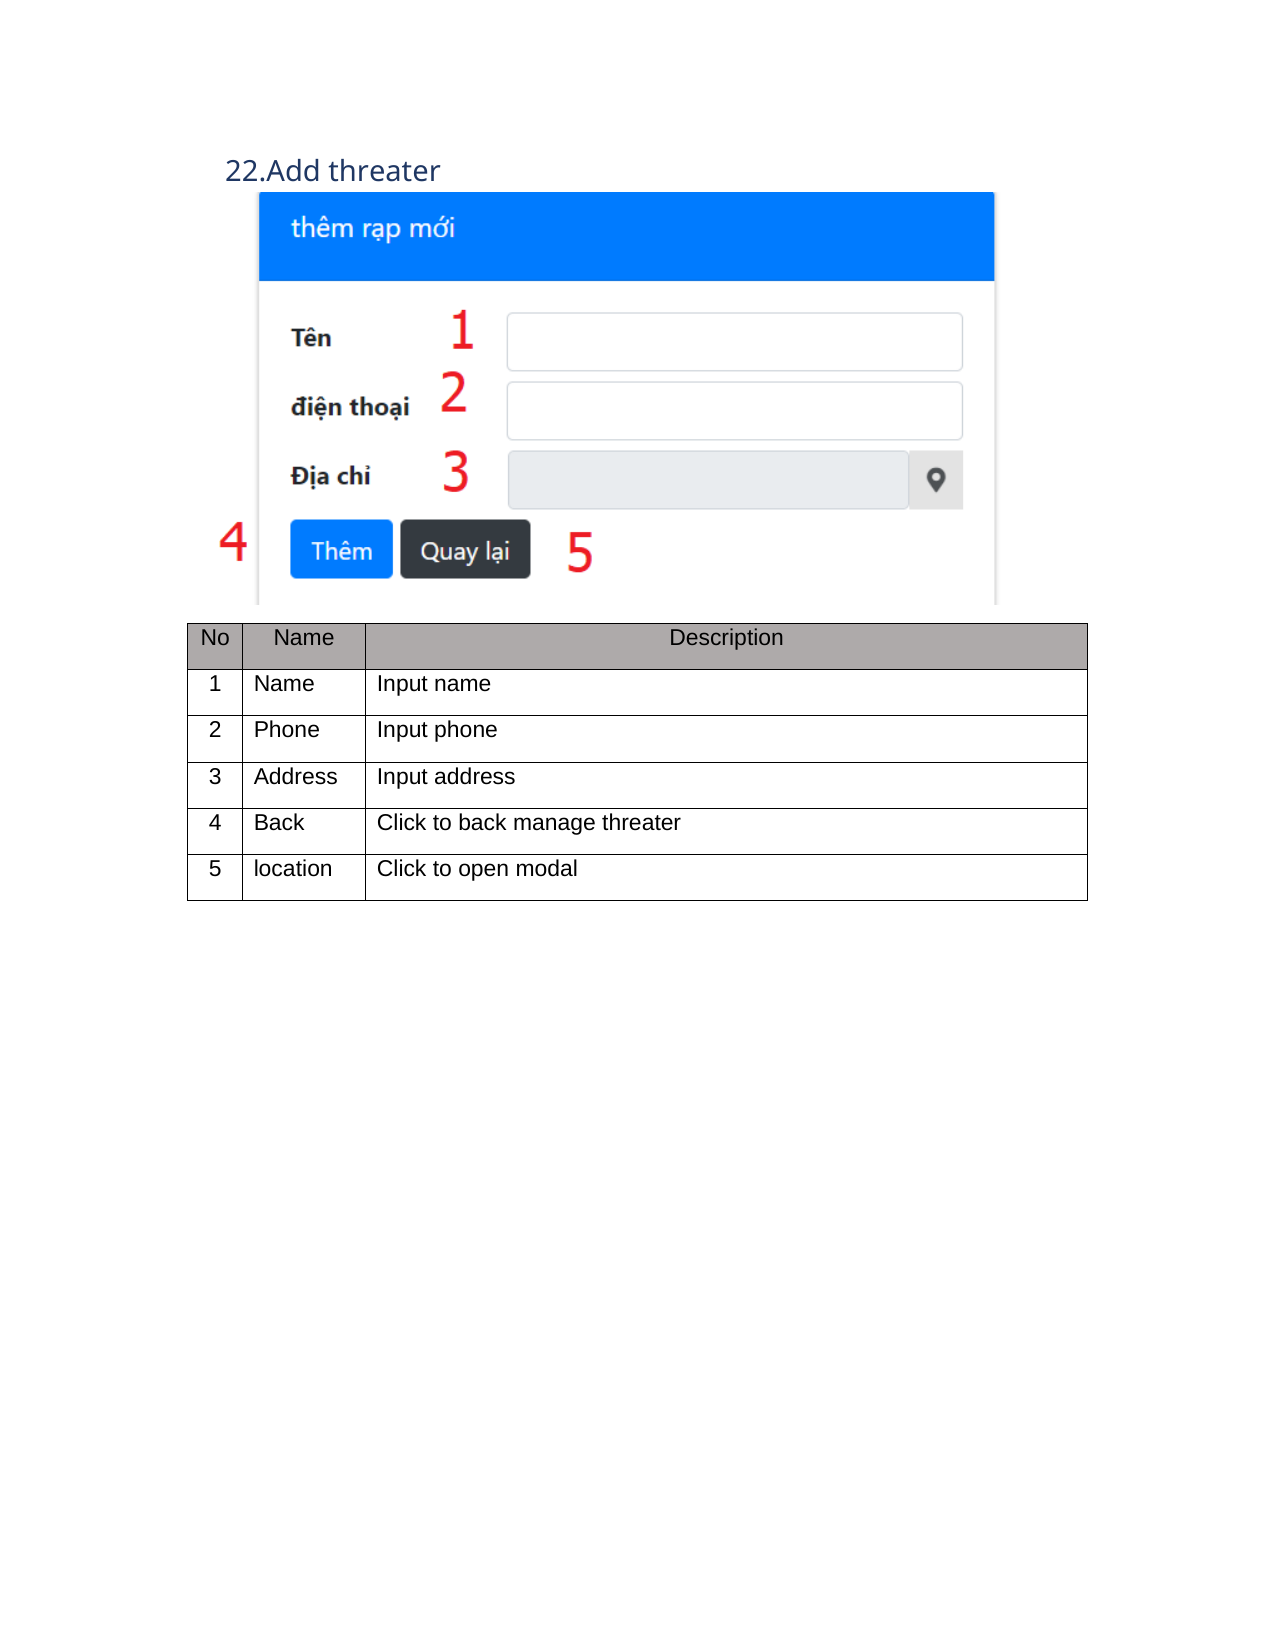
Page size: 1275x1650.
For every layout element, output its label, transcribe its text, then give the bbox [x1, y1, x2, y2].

table_cell Input address [366, 763, 1087, 808]
table_cell Phone [243, 716, 365, 762]
table_cell location [243, 855, 365, 900]
table_cell Back [243, 809, 365, 854]
table_cell 3 [188, 763, 242, 808]
table_cell 2 [188, 716, 242, 762]
table_header Description [366, 624, 1087, 669]
table_header Name [243, 624, 365, 669]
table_cell Click to back manage threater [366, 809, 1087, 854]
table_cell Input name [366, 670, 1087, 715]
picture [213, 192, 1062, 605]
table_cell Name [243, 670, 365, 715]
table_cell Address [243, 763, 365, 808]
table_cell 1 [188, 670, 242, 715]
table_cell 4 [188, 809, 242, 854]
table_cell Input phone [366, 716, 1087, 762]
table_cell 5 [188, 855, 242, 900]
table_header No [188, 624, 242, 669]
table_cell Click to open modal [366, 855, 1087, 900]
subtitle 22.Add threater [150, 150, 1125, 190]
